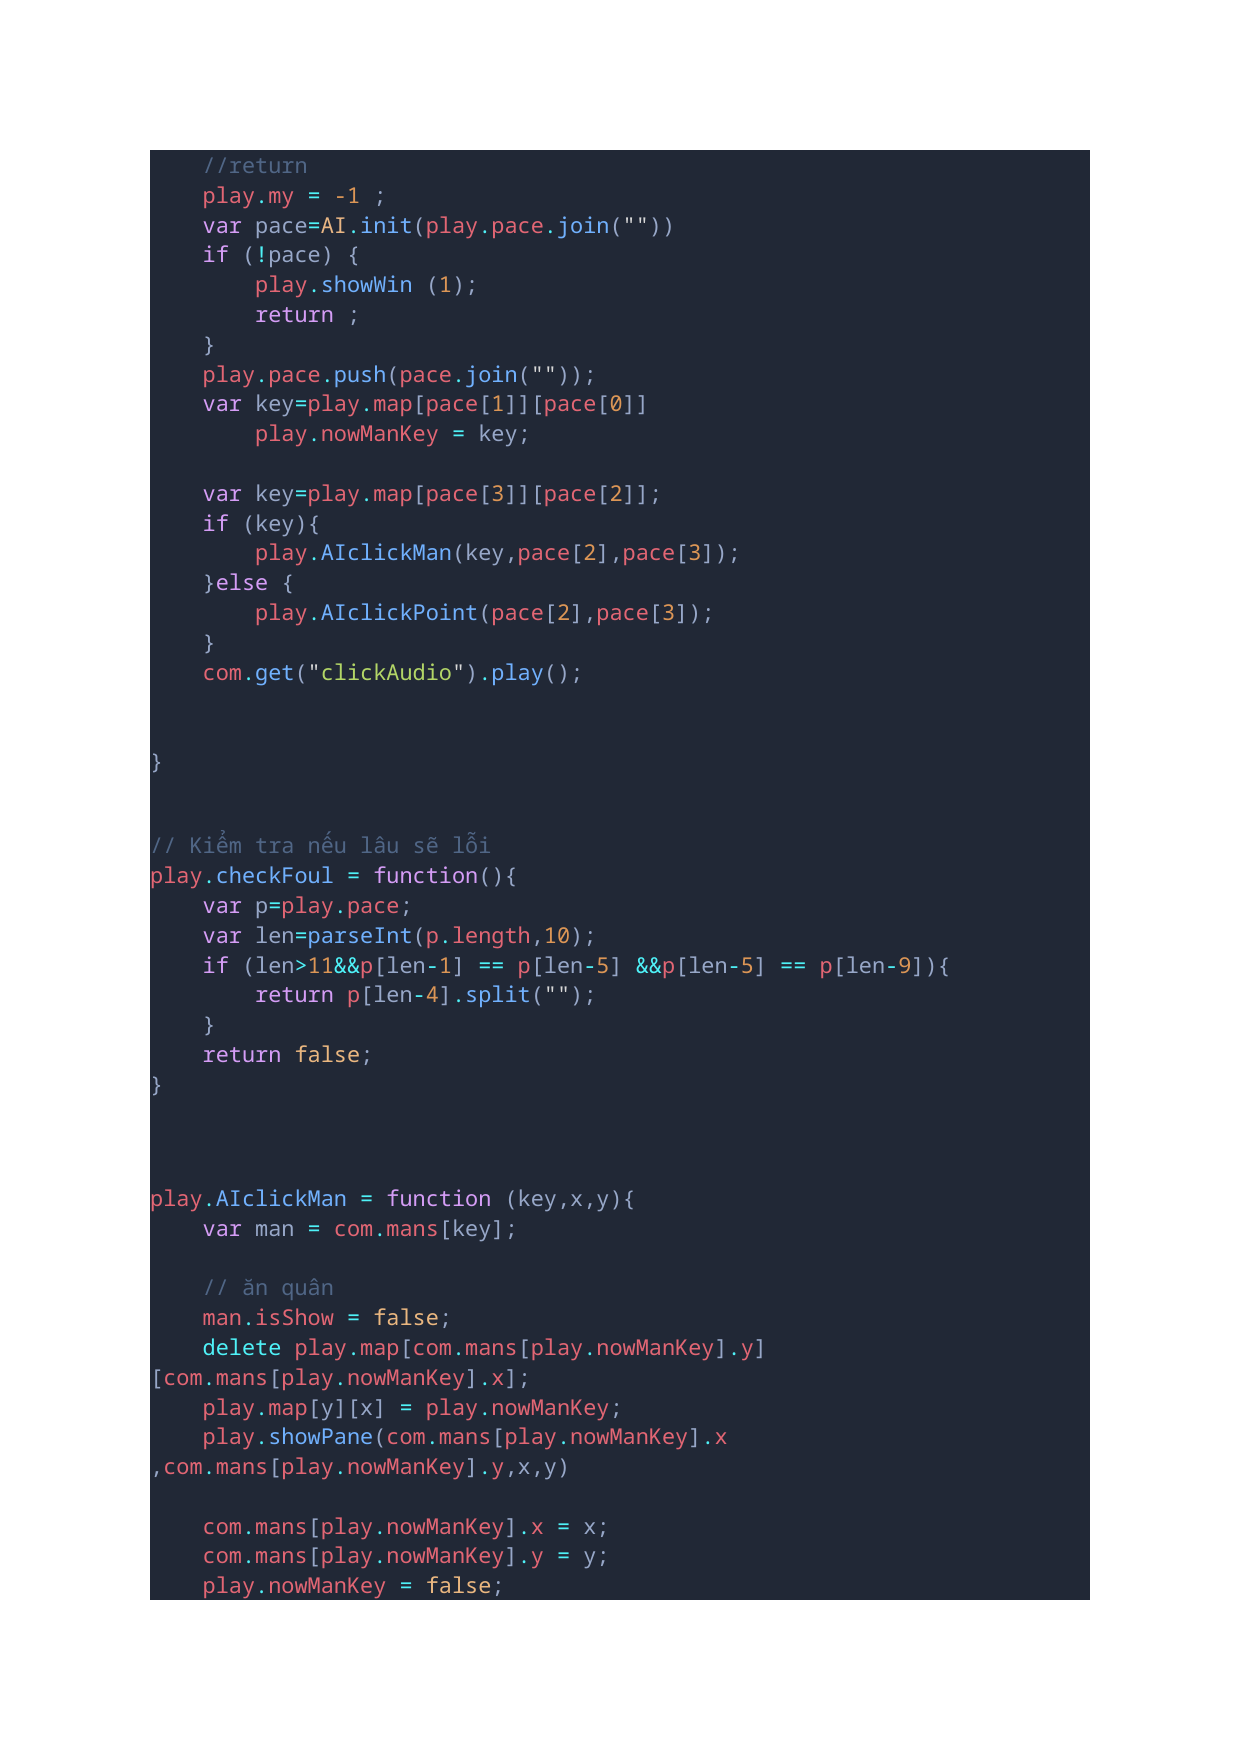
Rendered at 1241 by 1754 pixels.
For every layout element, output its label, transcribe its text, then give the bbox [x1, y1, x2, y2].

text return ; [150, 299, 1090, 329]
text // Kiểm tra nếu lâu sẽ lỗi [150, 830, 1090, 860]
text play.nowManKey = false; [150, 1570, 1090, 1600]
text play.checkFoul = function(){ [150, 860, 1090, 890]
text play.map[y][x] = play.nowManKey; [150, 1392, 1090, 1421]
text com.mans[play.nowManKey].x = x; [150, 1511, 1090, 1541]
text var man = com.mans[key]; [150, 1213, 1090, 1243]
text com.mans[play.nowManKey].y = y; [150, 1541, 1090, 1570]
text play.AIclickMan = function (key,x,y){ [150, 1183, 1090, 1213]
text // ăn quân [150, 1272, 1090, 1302]
text } [150, 1069, 1090, 1098]
text play.showPane(com.mans[play.nowManKey].x ,com.mans[play.nowManKey].y,x,y) [150, 1421, 1090, 1481]
text } [150, 627, 1090, 656]
text play.pace.push(pace.join("")); [150, 358, 1090, 388]
text play.nowManKey = key; [150, 418, 1090, 448]
text }else { [150, 567, 1090, 597]
text com.get("clickAudio").play(); [150, 656, 1090, 686]
text } [150, 329, 1090, 358]
text play.AIclickMan(key,pace[2],pace[3]); [150, 537, 1090, 567]
text var key=play.map[pace[3]][pace[2]]; [150, 478, 1090, 507]
text delete play.map[com.mans[play.nowManKey].y][com.mans[play.nowManKey].x]; [150, 1332, 1090, 1392]
text if (key){ [150, 507, 1090, 537]
text play.my = -1 ; [150, 180, 1090, 209]
text if (len>11&&p[len-1] == p[len-5] &&p[len-5] == p[len-9]){ [150, 949, 1090, 979]
text } [150, 746, 1090, 776]
text man.isShow = false; [150, 1302, 1090, 1332]
text return false; [150, 1039, 1090, 1069]
text //return [150, 150, 1090, 180]
text var key=play.map[pace[1]][pace[0]] [150, 388, 1090, 418]
text } [150, 1009, 1090, 1039]
text var len=parseInt(p.length,10); [150, 920, 1090, 949]
text var pace=AI.init(play.pace.join("")) [150, 209, 1090, 239]
text var p=play.pace; [150, 890, 1090, 920]
text play.AIclickPoint(pace[2],pace[3]); [150, 597, 1090, 627]
text return p[len-4].split(""); [150, 979, 1090, 1009]
text if (!pace) { [150, 239, 1090, 269]
text play.showWin (1); [150, 269, 1090, 299]
